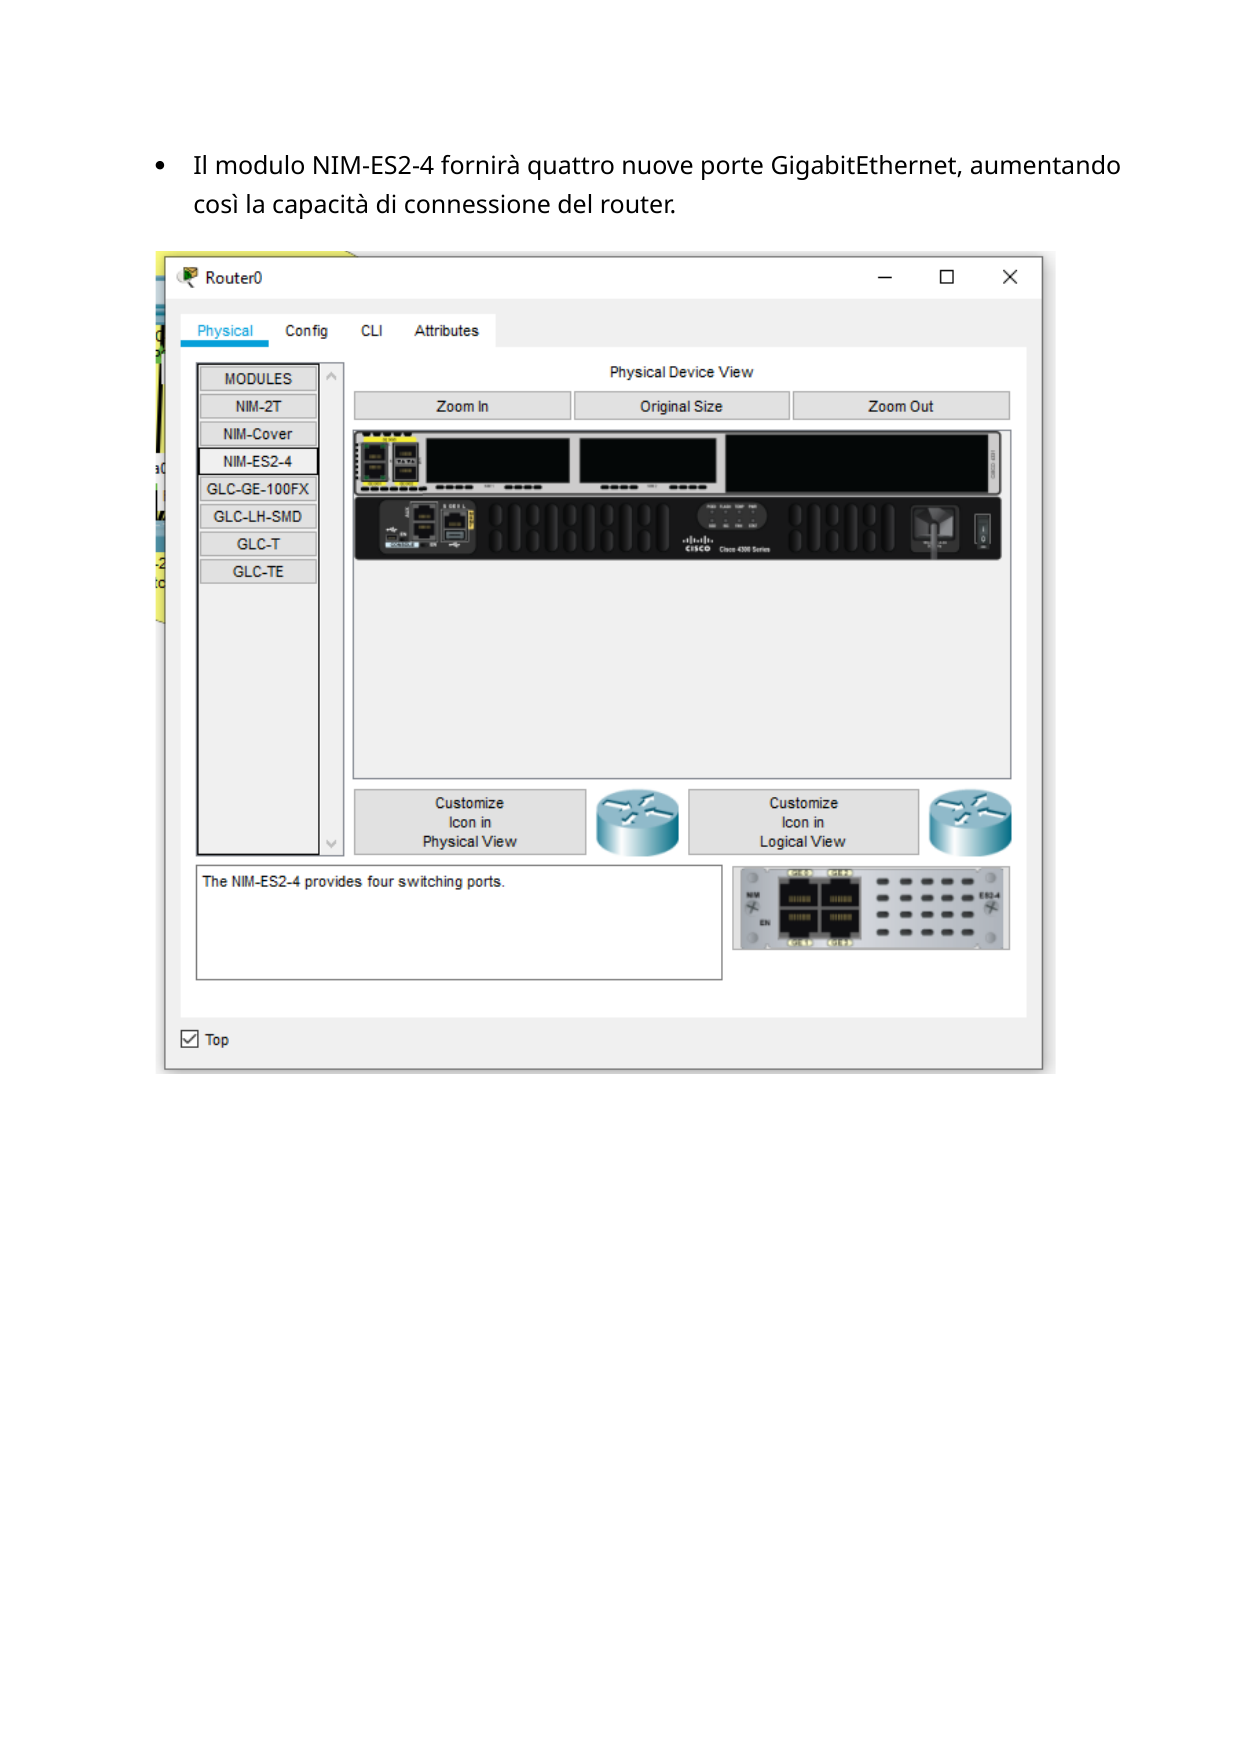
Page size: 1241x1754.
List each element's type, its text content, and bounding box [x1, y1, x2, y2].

picture [155, 251, 1056, 1074]
list Il modulo NIM-ES2-4 fornirà quattro nuove porte GigabitEthernet, aumentando così la capacità di connessione del router. [156, 148, 1122, 221]
